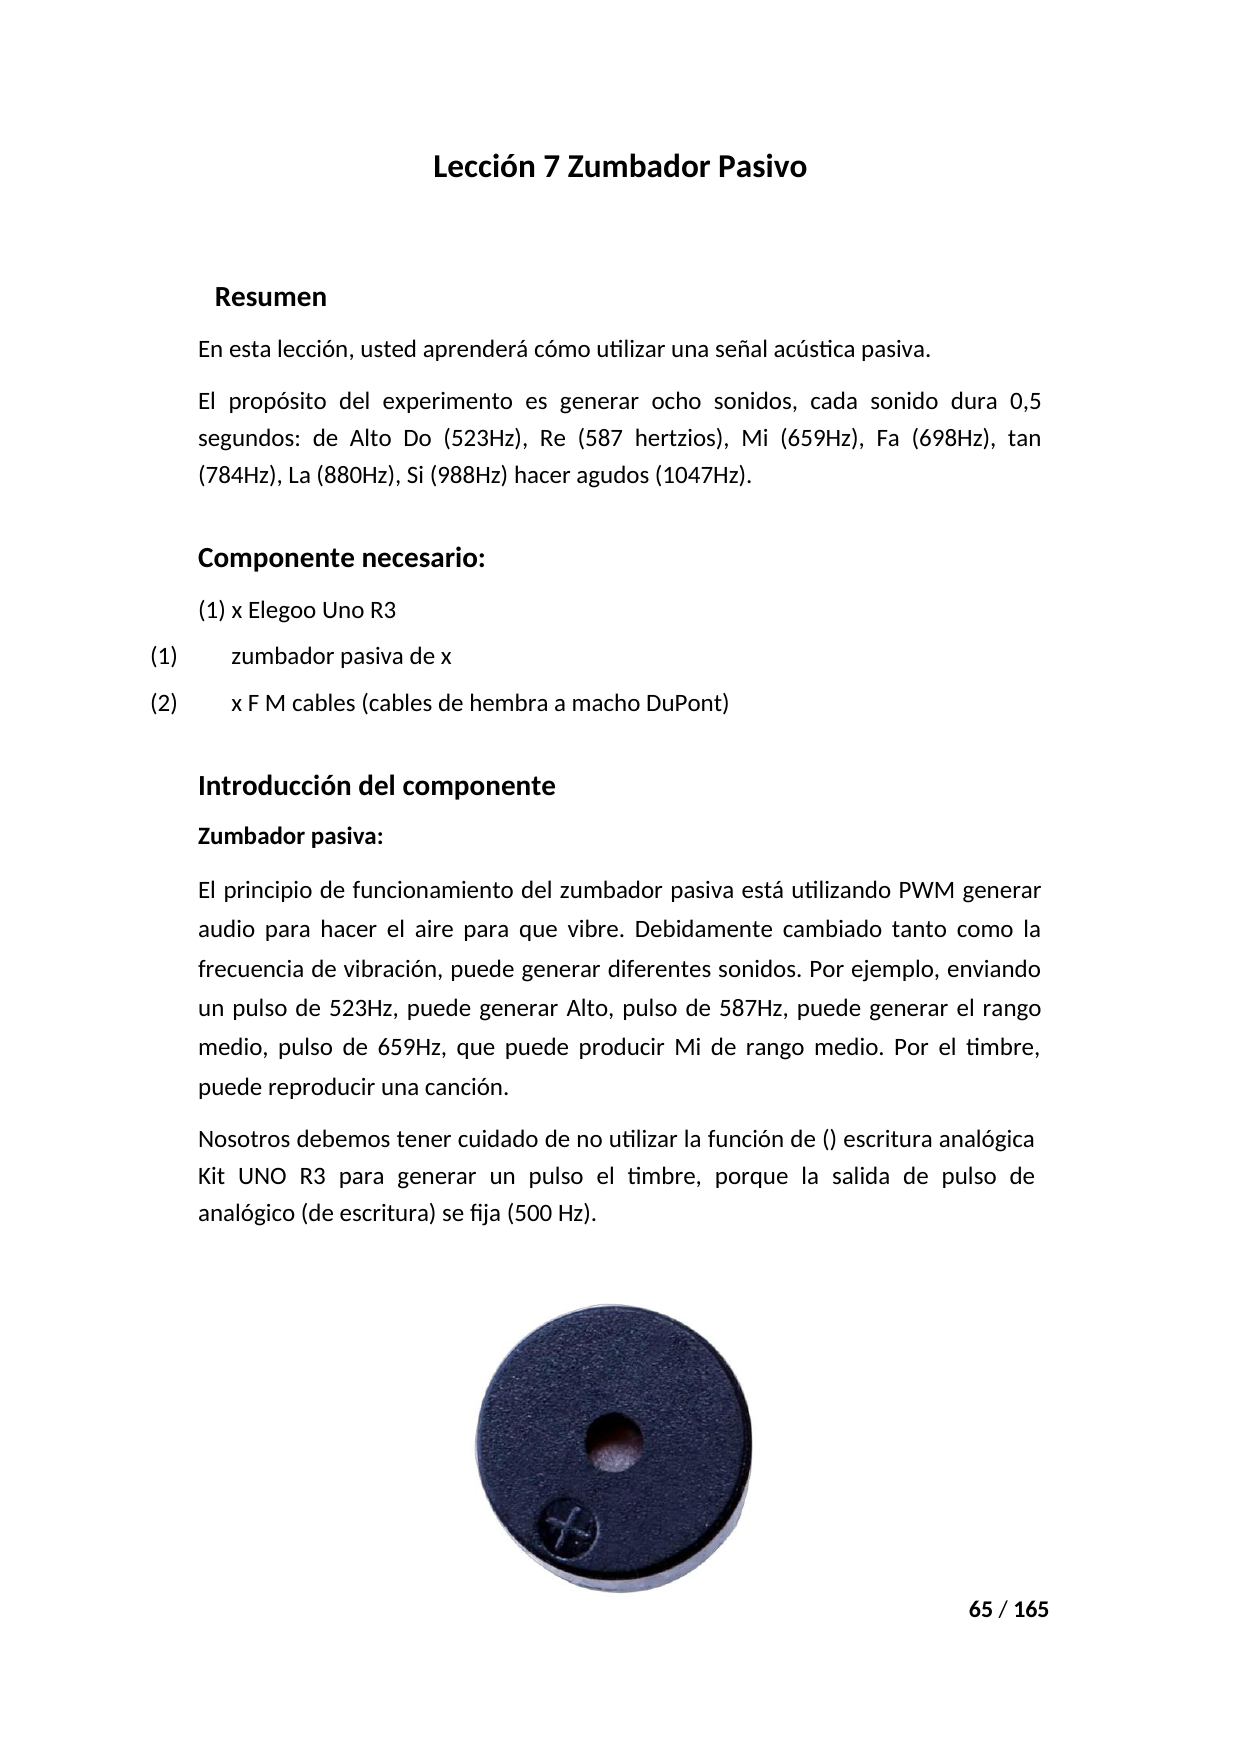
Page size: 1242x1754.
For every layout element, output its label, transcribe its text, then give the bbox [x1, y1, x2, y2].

text Zumbador pasiva: [198, 820, 1092, 851]
text Componente necesario: [198, 539, 1092, 574]
text En esta lección, usted aprenderá cómo utilizar una señal acústica pasiva. [198, 333, 1092, 363]
text El principio de funcionamiento del zumbador pasiva está utilizando PWM generar audio para hacer el aire para que vibre. Debidamente cambiado tanto como la frecuencia de vibración, puede generar diferentes sonidos. Por ejemplo, enviando un pulso de 523Hz, puede generar Alto, pulso de 587Hz, puede generar el rango medio, pulso de 659Hz, que puede producir Mi de rango medio. Por el timbre, puede reproducir una canción. [198, 874, 1043, 1101]
text 65 / 165 [969, 1594, 1092, 1623]
list zumbador pasiva de x [150, 640, 1092, 671]
list x F M cables (cables de hembra a macho DuPont) [150, 687, 1092, 718]
text (1) x Elegoo Uno R3 [198, 594, 1092, 624]
text Lección 7 Zumbador Pasivo [150, 145, 1091, 185]
text El propósito del experimento es generar ocho sonidos, cada sonido dura 0,5 segundos: de Alto Do (523Hz), Re (587 hertzios), Mi (659Hz), Fa (698Hz), tan (784Hz), La (880Hz), Si (988Hz) hacer agudos (1047Hz). [198, 385, 1043, 489]
text Nosotros debemos tener cuidado de no utilizar la función de () escritura analógica Kit UNO R3 para generar un pulso el timbre, porque la salida de pulso de analógico (de escritura) se fija (500 Hz). [198, 1123, 1036, 1227]
text Resumen [214, 278, 1092, 313]
picture [187, 1028, 1053, 1752]
text Introducción del componente [198, 767, 1092, 803]
